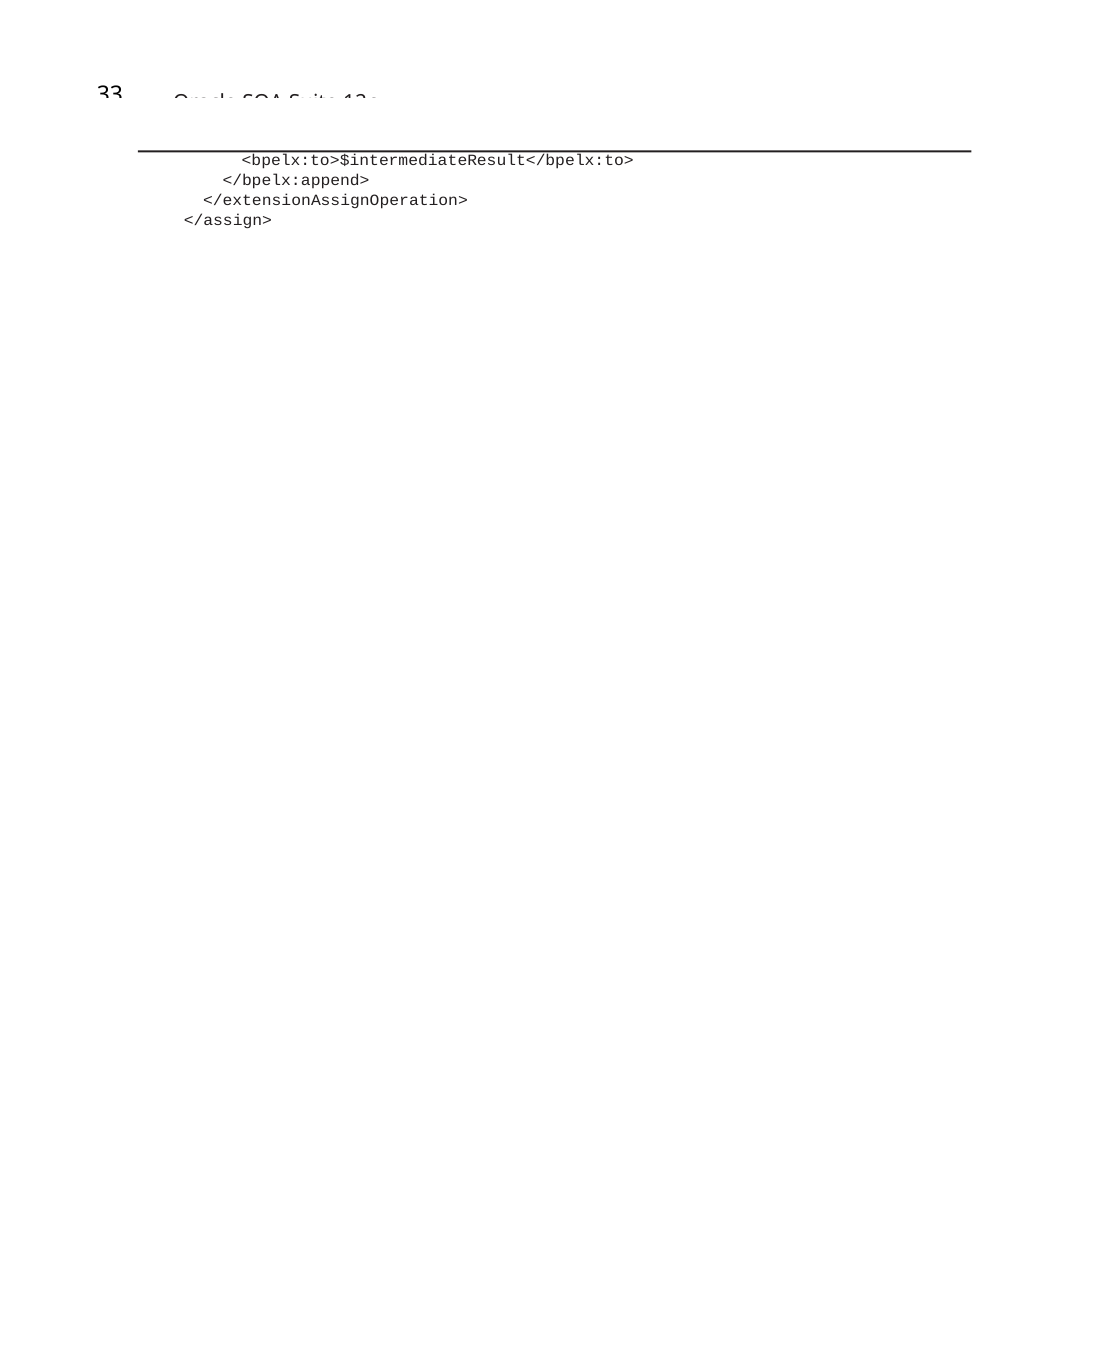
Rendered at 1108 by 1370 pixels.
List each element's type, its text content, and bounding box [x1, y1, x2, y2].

text <bpelx:to>$intermediateResult</bpelx:to> [241, 152, 1107, 170]
text </bpelx:append> [222, 172, 1107, 190]
text </assign> [184, 212, 1107, 230]
text </extensionAssignOperation> [203, 192, 1107, 210]
